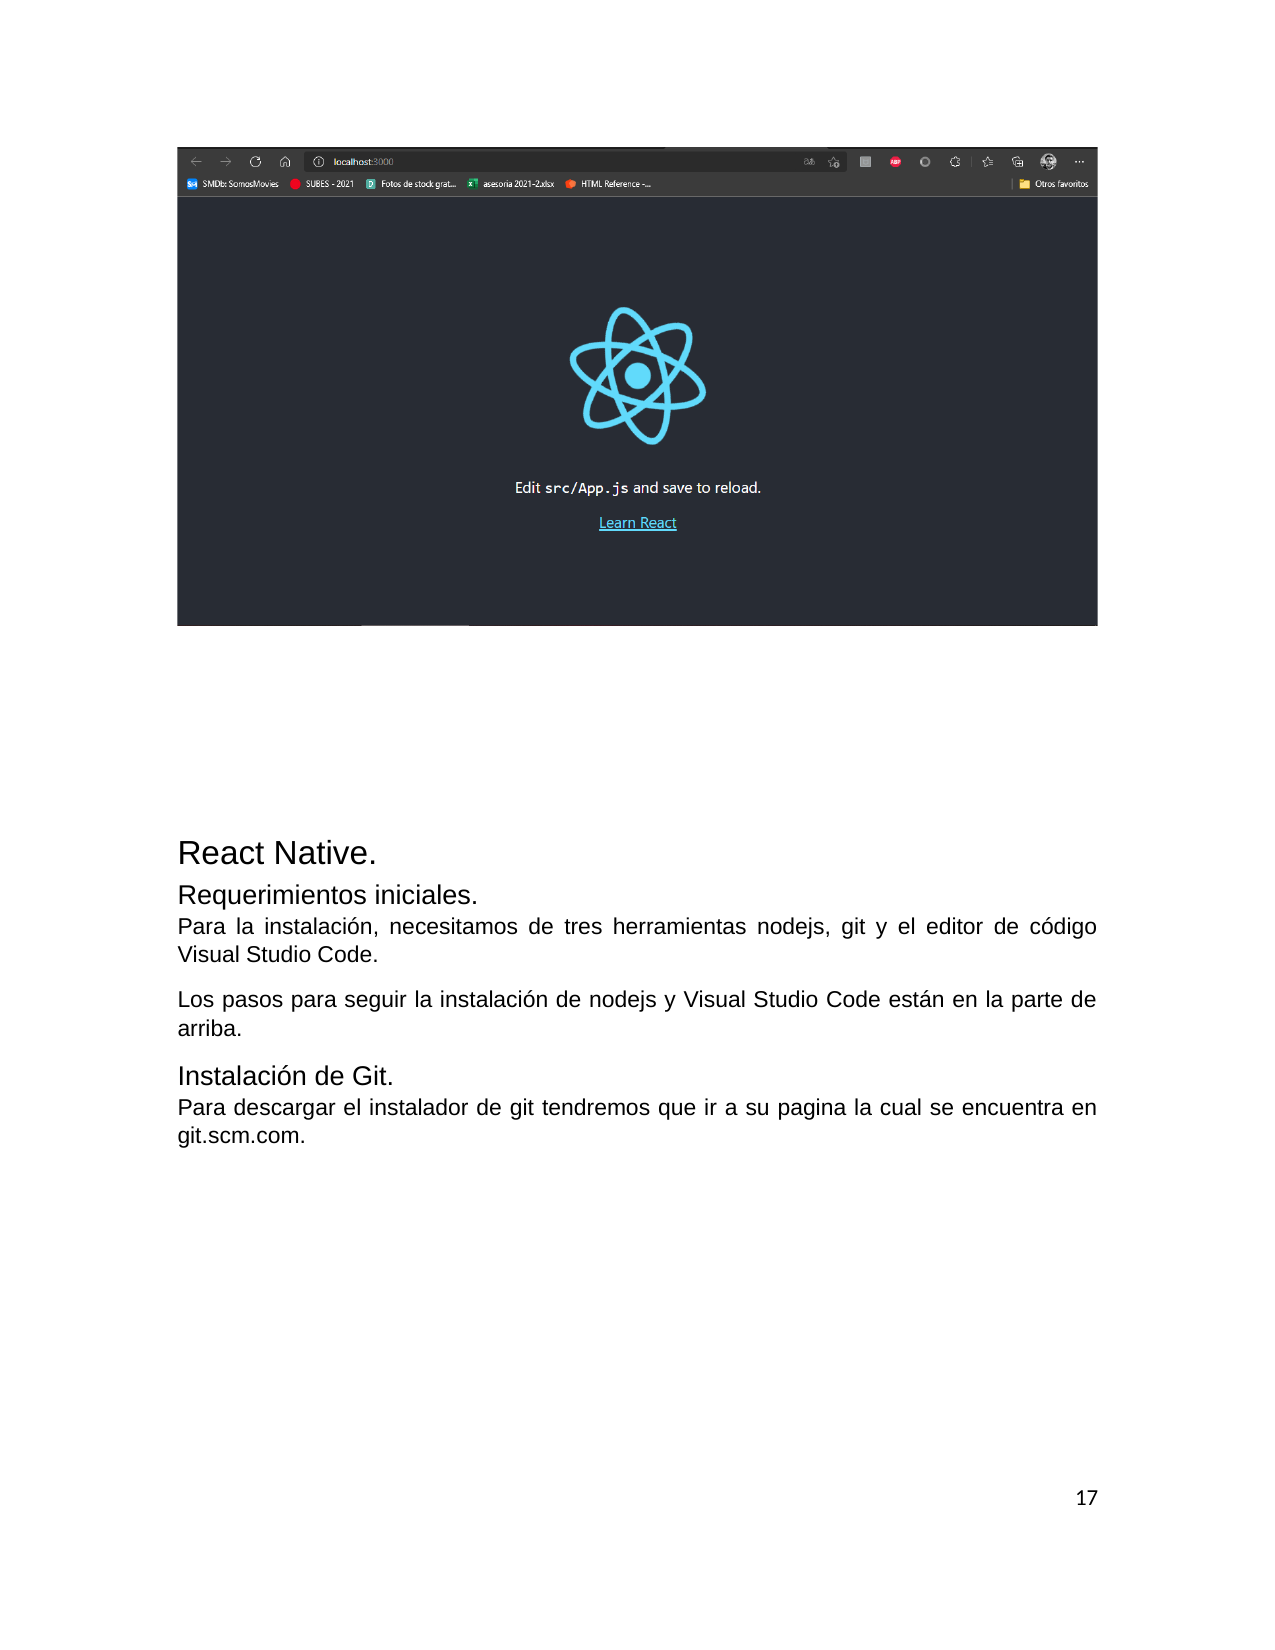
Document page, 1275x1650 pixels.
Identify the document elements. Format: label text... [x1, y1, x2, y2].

subtitle React Native. [177, 833, 1098, 872]
subtitle Instalación de Git. [177, 1060, 1098, 1091]
text Para la instalación, necesitamos de tres herramientas nodejs, git y el editor de código Visual Studio Code. [177, 913, 1098, 967]
subtitle Requerimientos iniciales. [177, 879, 1098, 910]
text Los pasos para seguir la instalación de nodejs y Visual Studio Code están en la parte de arriba. [177, 986, 1098, 1041]
picture [177, 147, 1098, 626]
text Para descargar el instalador de git tendremos que ir a su pagina la cual se encuentra en git.scm.com. [177, 1093, 1098, 1148]
